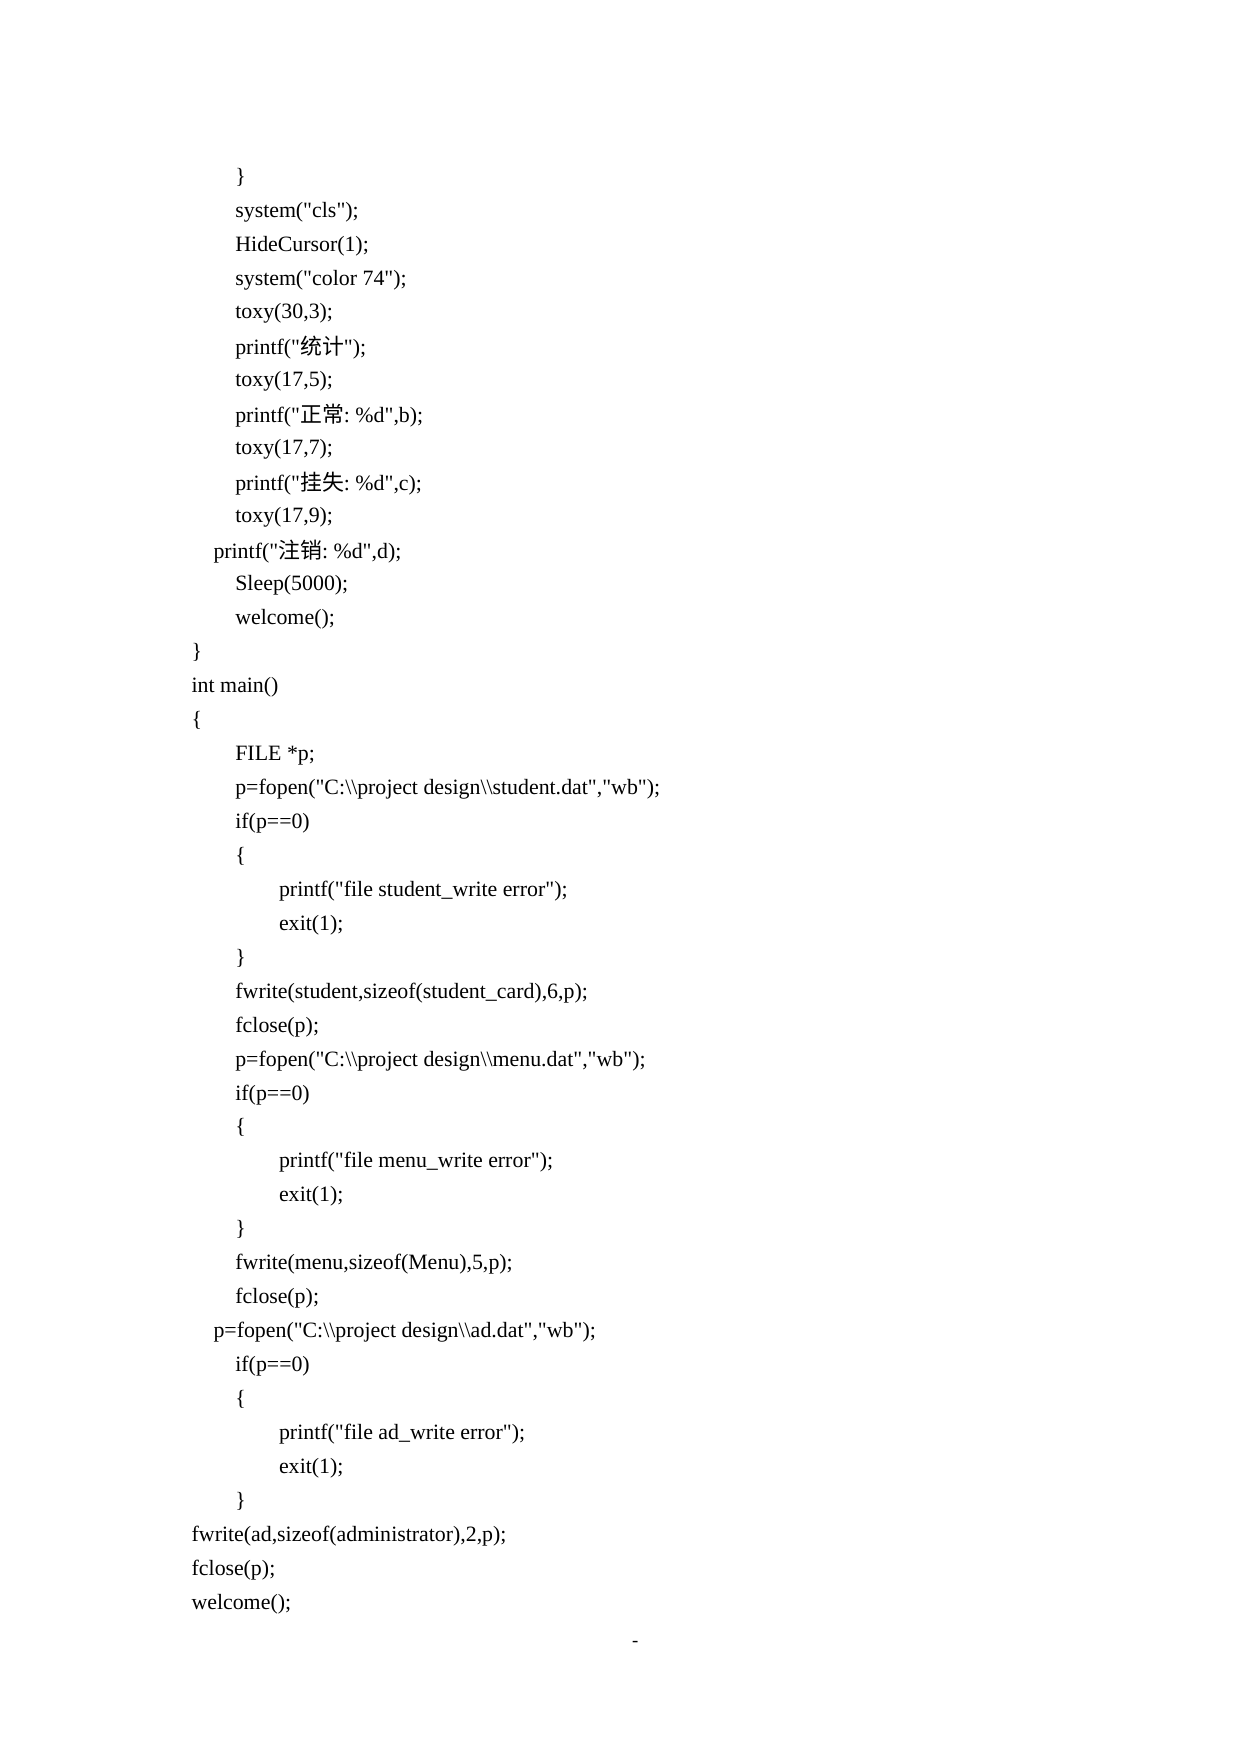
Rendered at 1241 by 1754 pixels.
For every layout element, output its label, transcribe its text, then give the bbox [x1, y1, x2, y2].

text printf("挂失: %d",c); [148, 464, 1122, 498]
text { [148, 837, 1122, 871]
text fclose(p); [148, 1007, 1122, 1041]
text exit(1); [148, 1449, 1122, 1483]
text } [148, 1483, 1122, 1517]
text printf("file menu_write error"); [148, 1143, 1122, 1177]
text HideCursor(1); [148, 226, 1122, 260]
text if(p==0) [148, 803, 1122, 837]
text fclose(p); [148, 1279, 1122, 1313]
text p=fopen("C:\\project design\\menu.dat","wb"); [148, 1041, 1122, 1075]
text toxy(17,9); [148, 498, 1122, 532]
text welcome(); [148, 600, 1122, 634]
text p=fopen("C:\\project design\\student.dat","wb"); [148, 769, 1122, 803]
text system("color 74"); [148, 260, 1122, 294]
text } [148, 158, 1122, 192]
text p=fopen("C:\\project design\\ad.dat","wb"); [148, 1313, 1122, 1347]
text exit(1); [148, 1177, 1122, 1211]
text exit(1); [148, 905, 1122, 939]
text } [148, 634, 1122, 668]
text toxy(17,7); [148, 430, 1122, 464]
text printf("统计"); [148, 328, 1122, 362]
text printf("file student_write error"); [148, 871, 1122, 905]
text fclose(p); [148, 1551, 1122, 1584]
text fwrite(student,sizeof(student_card),6,p); [148, 973, 1122, 1007]
text toxy(17,5); [148, 362, 1122, 396]
text FILE *p; [148, 736, 1122, 769]
text toxy(30,3); [148, 294, 1122, 328]
text printf("正常: %d",b); [148, 396, 1122, 430]
text if(p==0) [148, 1347, 1122, 1381]
text } [148, 1211, 1122, 1245]
text int main() [148, 668, 1122, 702]
text fwrite(menu,sizeof(Menu),5,p); [148, 1245, 1122, 1279]
text { [148, 1381, 1122, 1415]
text Sleep(5000); [148, 566, 1122, 600]
text welcome(); [148, 1584, 1122, 1618]
text fwrite(ad,sizeof(administrator),2,p); [148, 1517, 1122, 1551]
text system("cls"); [148, 192, 1122, 226]
text printf("注销: %d",d); [148, 532, 1122, 566]
text if(p==0) [148, 1075, 1122, 1109]
text } [148, 939, 1122, 973]
text { [148, 1109, 1122, 1143]
text { [148, 702, 1122, 736]
text printf("file ad_write error"); [148, 1415, 1122, 1449]
